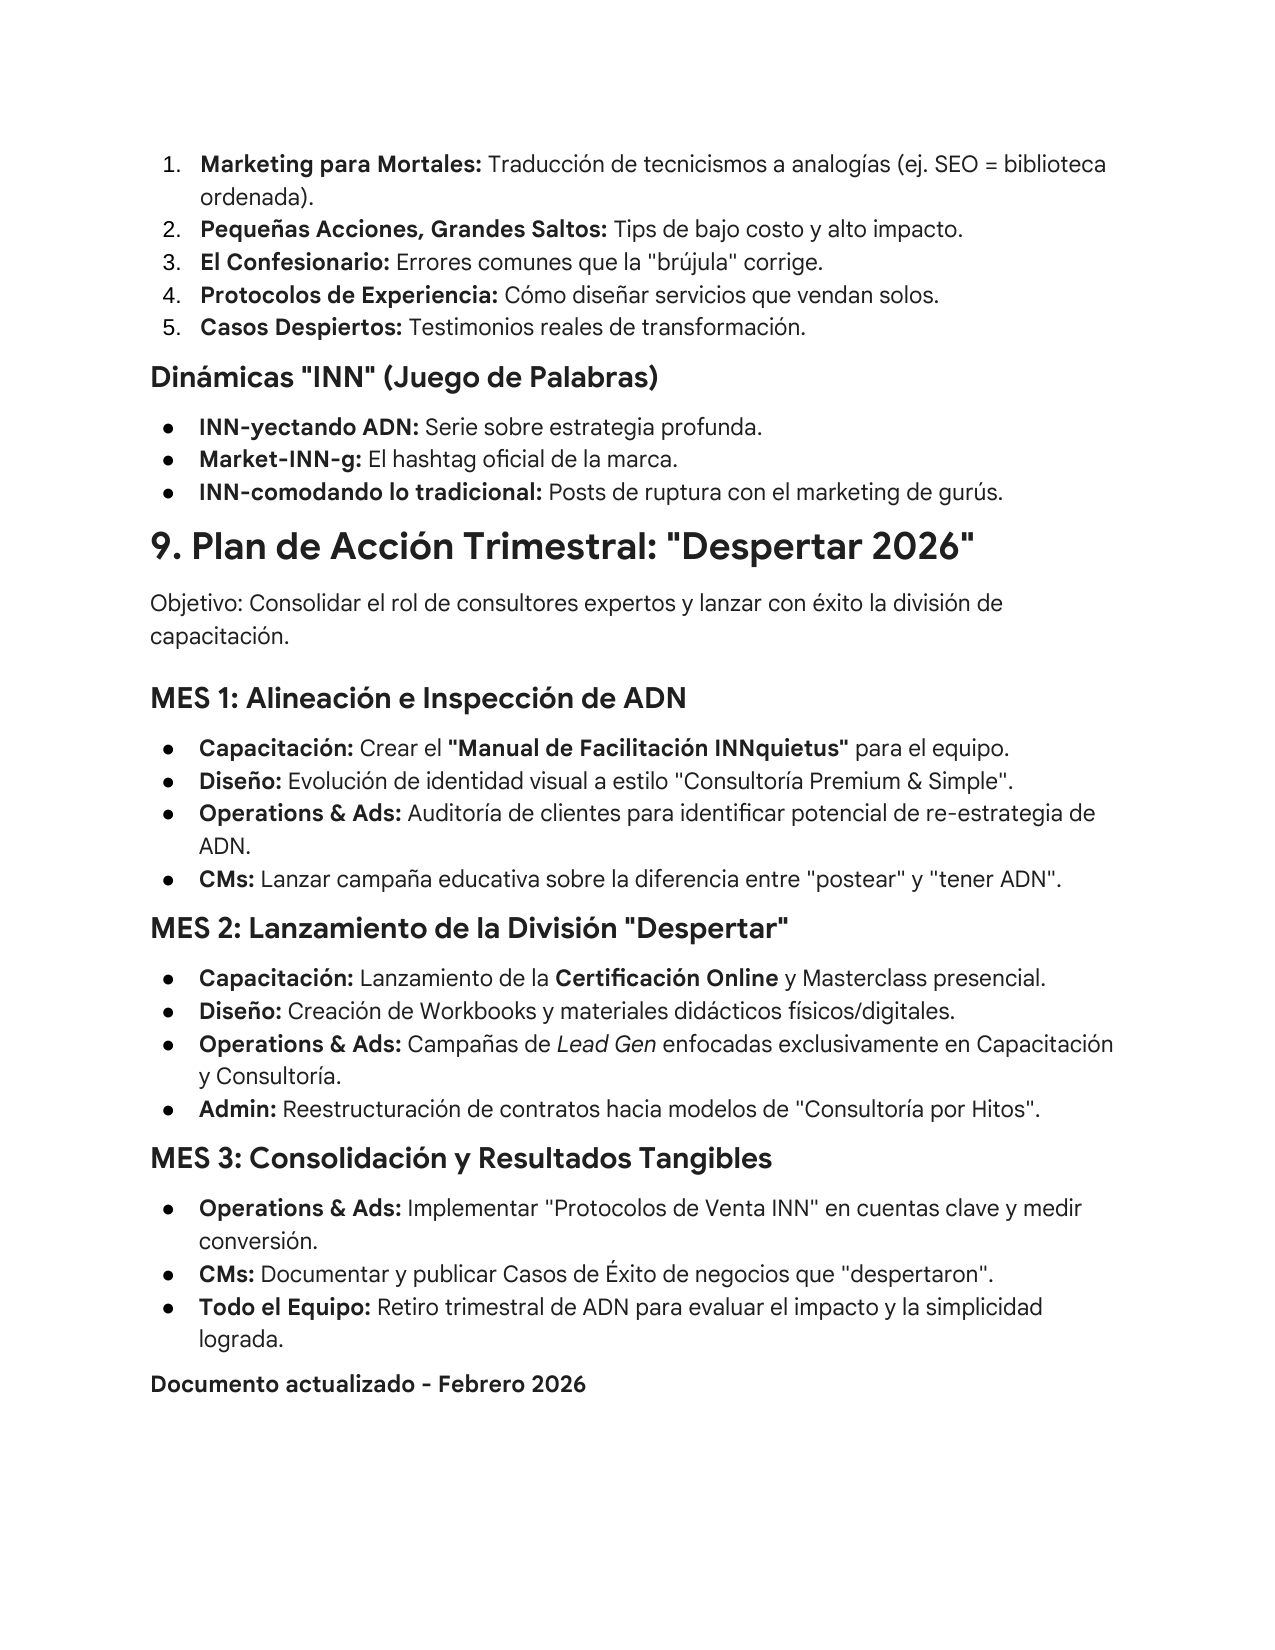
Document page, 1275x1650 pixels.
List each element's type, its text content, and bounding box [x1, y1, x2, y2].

subtitle MES 1: Alineación e Inspección de ADN [150, 680, 1125, 717]
list Pequeñas Acciones, Grandes Saltos: Tips de bajo costo y alto impacto. [162, 215, 1125, 244]
subtitle 9. Plan de Acción Trimestral: "Despertar 2026" [150, 523, 1125, 571]
list Operations & Ads: Campañas de Lead Gen enfocadas exclusivamente en Capacitación y Consultoría. [161, 1030, 1125, 1091]
subtitle MES 2: Lanzamiento de la División "Despertar" [150, 910, 1125, 947]
list Capacitación: Lanzamiento de la Certificación Online y Masterclass presencial. [161, 964, 1125, 993]
list Operations & Ads: Auditoría de clientes para identificar potencial de re-estrategia de ADN. [161, 799, 1125, 861]
list INN-yectando ADN: Serie sobre estrategia profunda. [161, 413, 1125, 442]
subtitle MES 3: Consolidación y Resultados Tangibles [150, 1140, 1125, 1177]
list Casos Despiertos: Testimonios reales de transformación. [162, 313, 1125, 342]
list Diseño: Evolución de identidad visual a estilo "Consultoría Premium & Simple". [161, 767, 1125, 796]
list Market-INN-g: El hashtag oficial de la marca. [161, 446, 1125, 474]
list CMs: Documentar y publicar Casos de Éxito de negocios que "despertaron". [161, 1260, 1125, 1289]
list INN-comodando lo tradicional: Posts de ruptura con el marketing de gurús. [161, 478, 1125, 507]
text Objetivo: Consolidar el rol de consultores expertos y lanzar con éxito la división de capacitación. [150, 589, 1125, 651]
text Documento actualizado - Febrero 2026 [150, 1371, 1125, 1399]
list El Confesionario: Errores comunes que la "brújula" corrige. [162, 248, 1125, 277]
list Marketing para Mortales: Traducción de tecnicismos a analogías (ej. SEO = biblioteca ordenada). [162, 150, 1125, 211]
list Operations & Ads: Implementar "Protocolos de Venta INN" en cuentas clave y medir conversión. [161, 1194, 1125, 1256]
list CMs: Lanzar campaña educativa sobre la diferencia entre "postear" y "tener ADN". [161, 865, 1125, 894]
list Diseño: Creación de Workbooks y materiales didácticos físicos/digitales. [161, 997, 1125, 1026]
list Protocolos de Experiencia: Cómo diseñar servicios que vendan solos. [162, 281, 1125, 309]
list Capacitación: Crear el "Manual de Facilitación INNquietus" para el equipo. [161, 734, 1125, 763]
list Todo el Equipo: Retiro trimestral de ADN para evaluar el impacto y la simplicidad lograda. [161, 1293, 1125, 1354]
subtitle Dinámicas "INN" (Juego de Palabras) [150, 359, 1125, 395]
list Admin: Reestructuración de contratos hacia modelos de "Consultoría por Hitos". [161, 1095, 1125, 1124]
